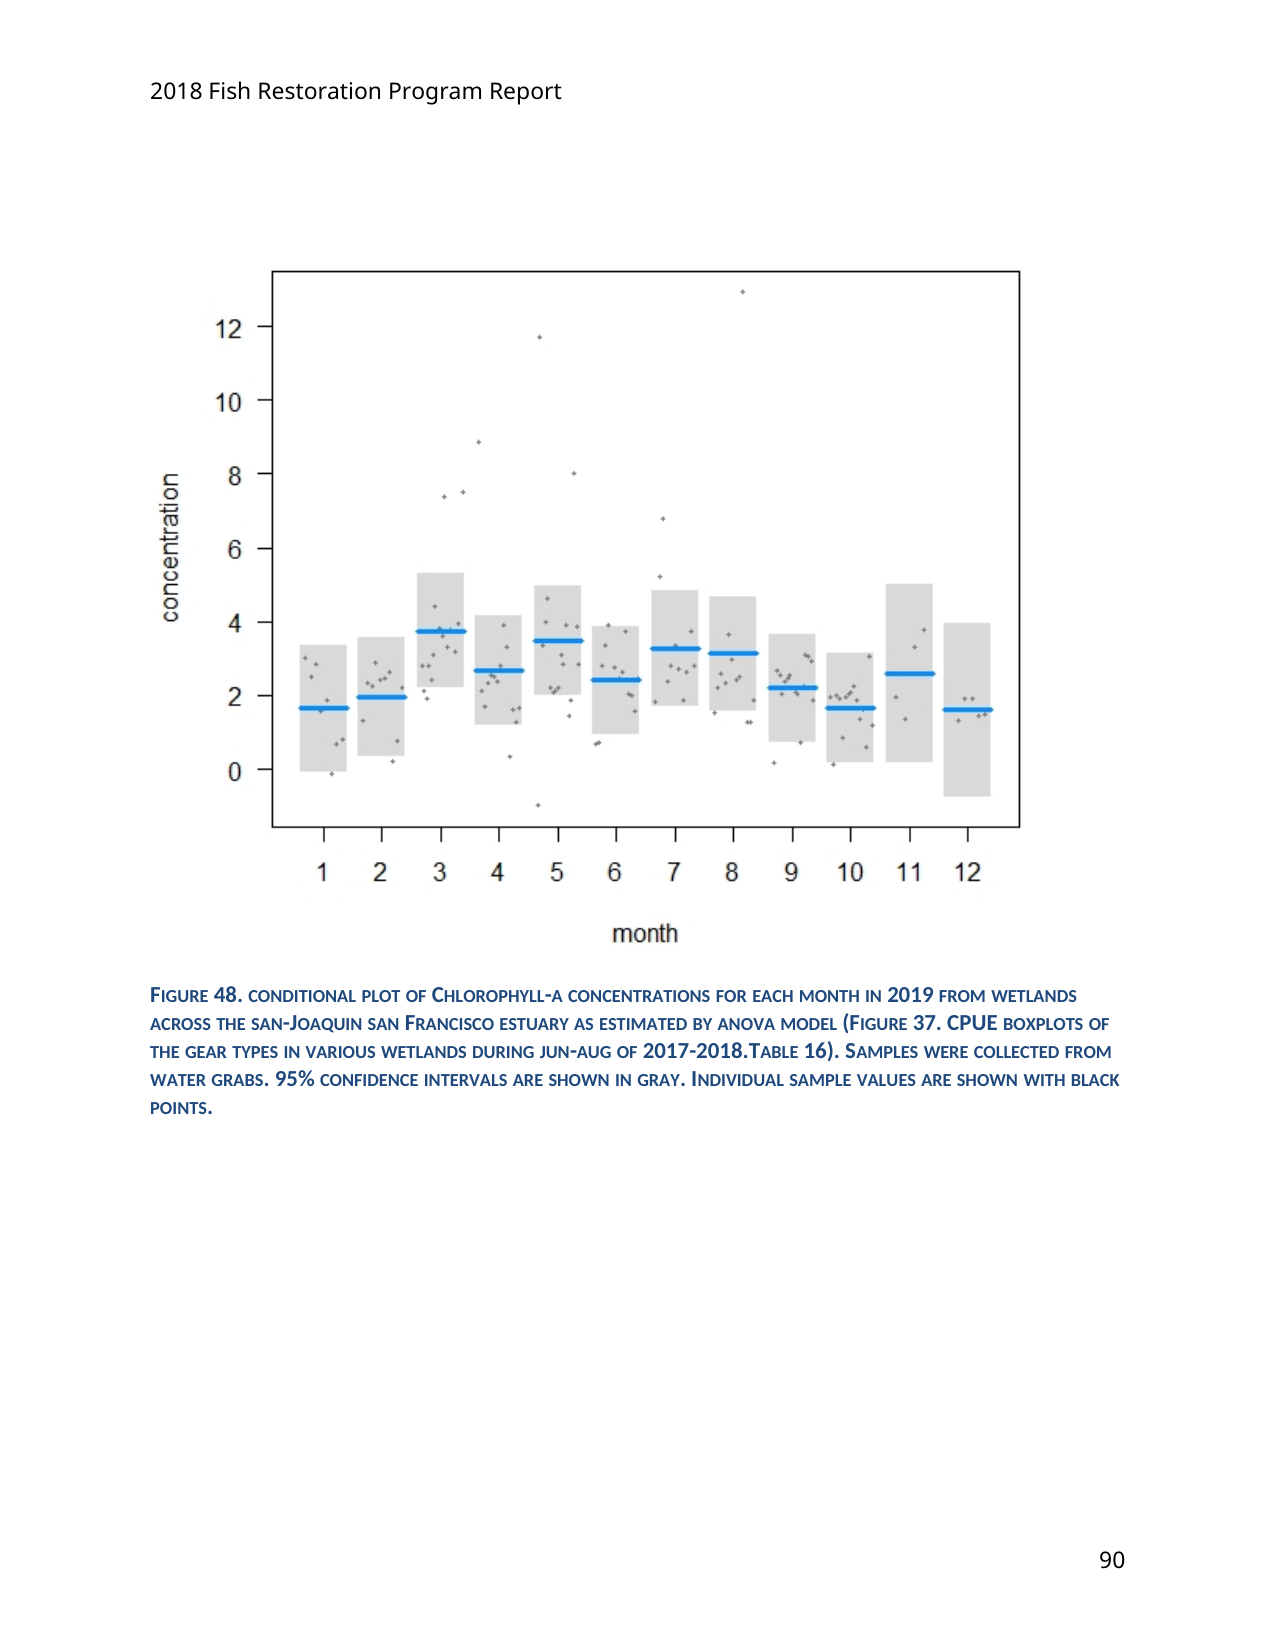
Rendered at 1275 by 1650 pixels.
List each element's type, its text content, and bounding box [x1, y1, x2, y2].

text Figure 48. conditional plot of Chlorophyll-a concentrations for each month in 2019 from wetlands across the san-Joaquin san Francisco estuary as estimated by anova model (Table 16). Samples were collected from water grabs. 95% confidence intervals are shown in gray. Individual sample values are shown with black points. [150, 980, 1125, 1120]
picture [150, 150, 1083, 980]
